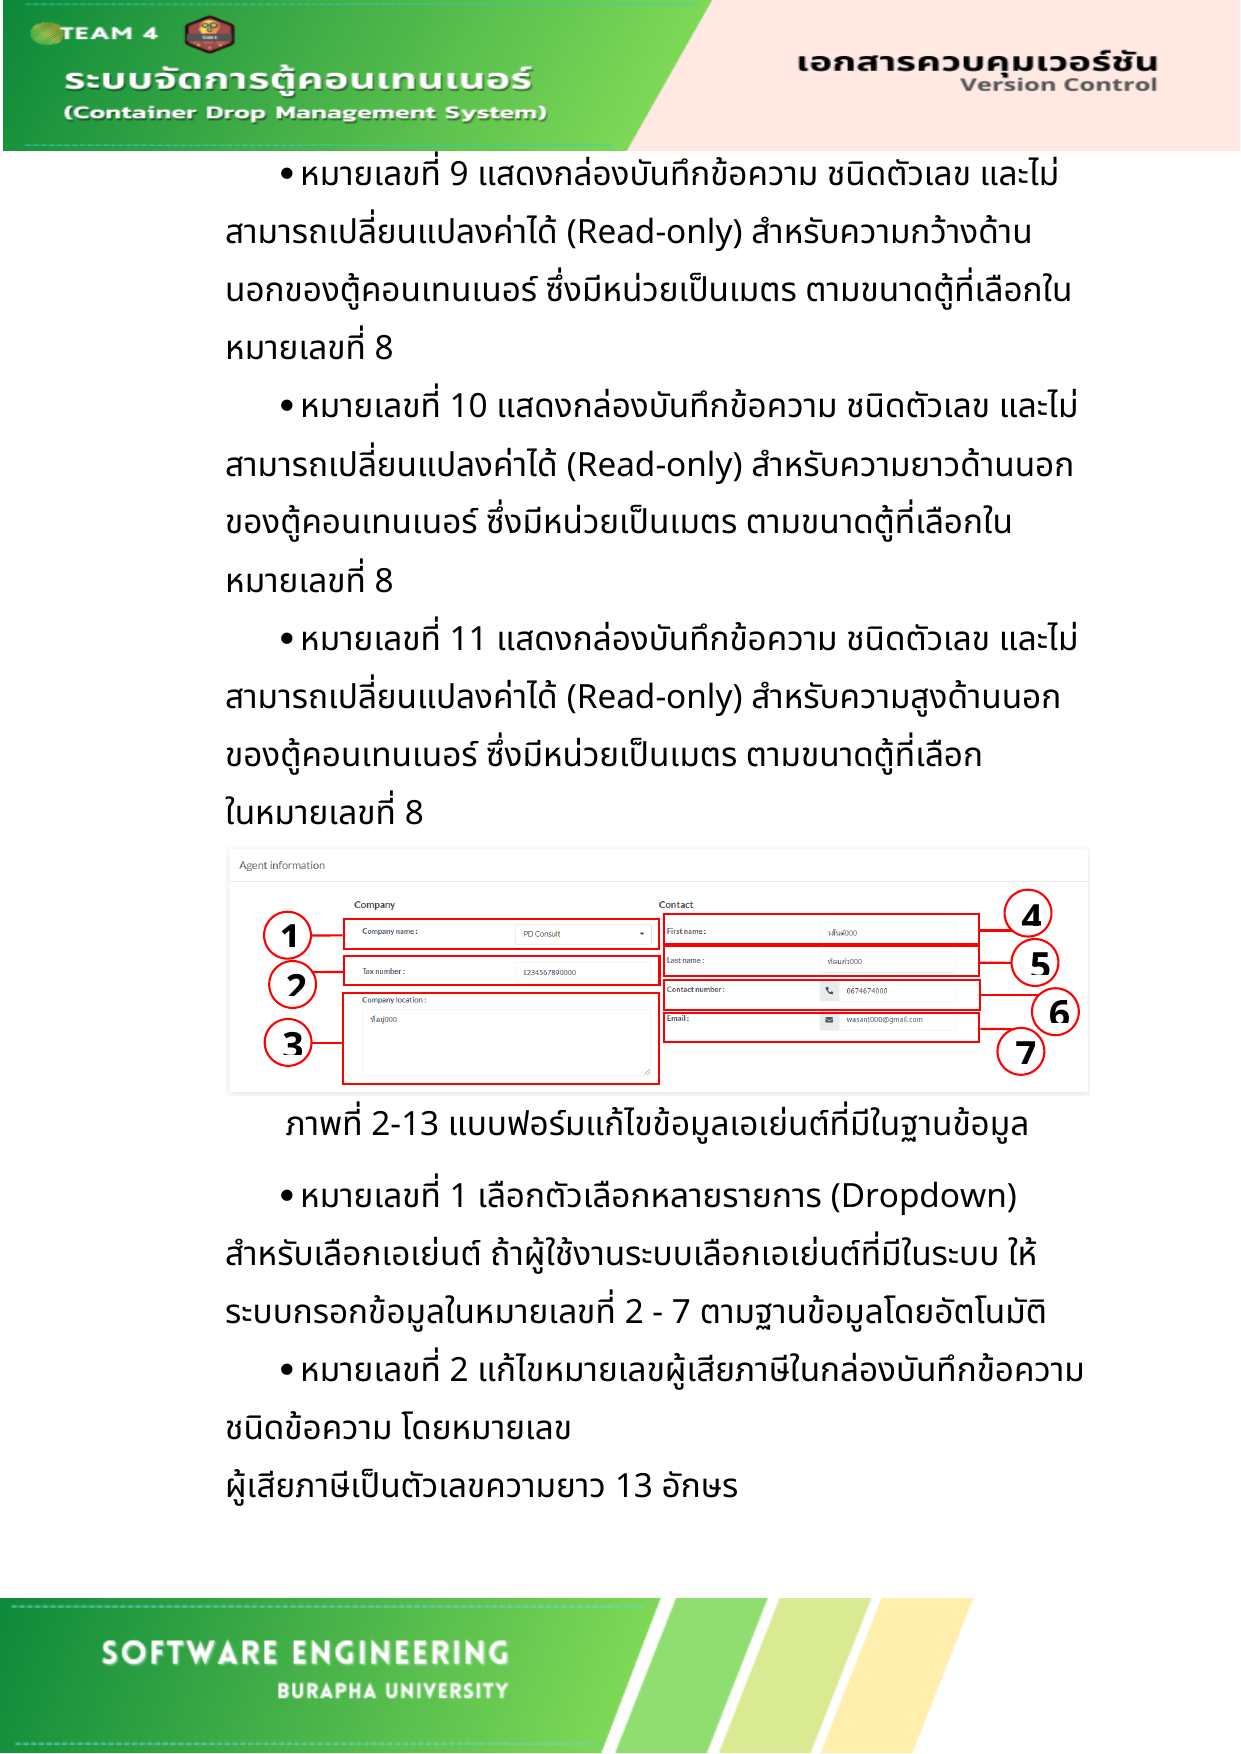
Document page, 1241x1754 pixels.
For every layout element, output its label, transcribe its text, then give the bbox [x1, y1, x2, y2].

picture [225, 846, 1091, 1096]
list หมายเลขที่ 11 แสดงกล่องบันทึกข้อความ ชนิดตัวเลข และไม่สามารถเปลี่ยนแปลงค่าได้ (Read-only) สำหรับความสูงด้านนอกของตู้คอนเทนเนอร์ ซึ่งมีหน่วยเป็นเมตร ตามขนาดตู้ที่เลือก ในหมายเลขที่ 8 [225, 614, 1090, 839]
text ภาพที่ 2-13 แบบฟอร์มแก้ไขข้อมูลเอเย่นต์ที่มีในฐานข้อมูล [225, 1100, 1090, 1151]
picture [3, 0, 1241, 151]
picture [0, 1598, 1238, 1753]
list หมายเลขที่ 1 เลือกตัวเลือกหลายรายการ (Dropdown) สำหรับเลือกเอเย่นต์ ถ้าผู้ใช้งานระบบเลือกเอเย่นต์ที่มีในระบบ ให้ระบบกรอกข้อมูลในหมายเลขที่ 2 - 7 ตามฐานข้อมูลโดยอัตโนมัติ [225, 1171, 1090, 1338]
list หมายเลขที่ 2 แก้ไขหมายเลขผู้เสียภาษีในกล่องบันทึกข้อความ ชนิดข้อความ โดยหมายเลข ผู้เสียภาษีเป็นตัวเลขความยาว 13 อักษร [225, 1346, 1090, 1512]
list หมายเลขที่ 10 แสดงกล่องบันทึกข้อความ ชนิดตัวเลข และไม่สามารถเปลี่ยนแปลงค่าได้ (Read-only) สำหรับความยาวด้านนอกของตู้คอนเทนเนอร์ ซึ่งมีหน่วยเป็นเมตร ตามขนาดตู้ที่เลือกในหมายเลขที่ 8 [225, 382, 1090, 607]
list หมายเลขที่ 9 แสดงกล่องบันทึกข้อความ ชนิดตัวเลข และไม่สามารถเปลี่ยนแปลงค่าได้ (Read-only) สำหรับความกว้างด้านนอกของตู้คอนเทนเนอร์ ซึ่งมีหน่วยเป็นเมตร ตามขนาดตู้ที่เลือกในหมายเลขที่ 8 [225, 150, 1090, 375]
